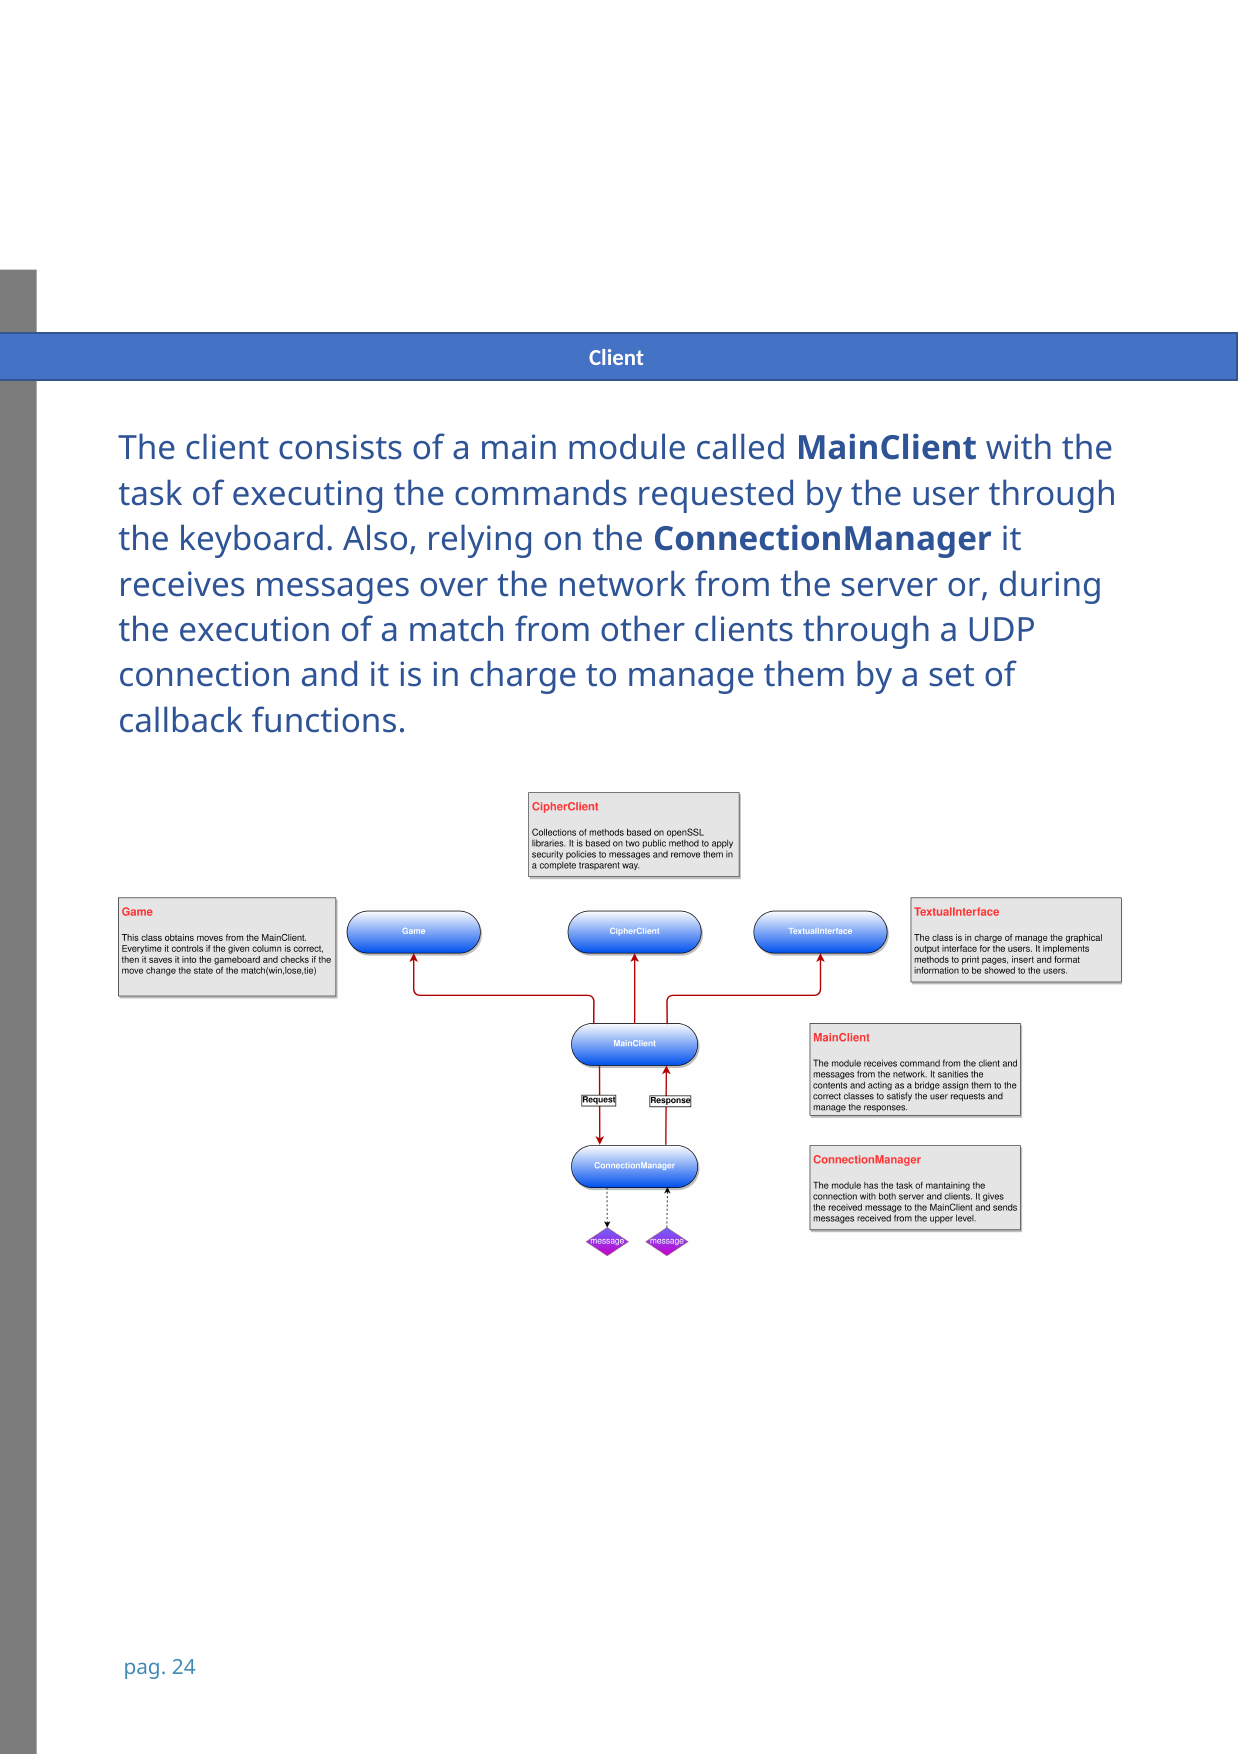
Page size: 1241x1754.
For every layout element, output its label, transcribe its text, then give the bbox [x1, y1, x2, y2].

picture [118, 785, 1123, 1256]
subtitle The client consists of a main module called MainClient with the task of executing the commands requested by the user through the keyboard. Also, relying on the ConnectionManager it receives messages over the network from the server or, during the execution of a match from other clients through a UDP connection and it is in charge to manage them by a set of callback functions. [118, 424, 1122, 742]
